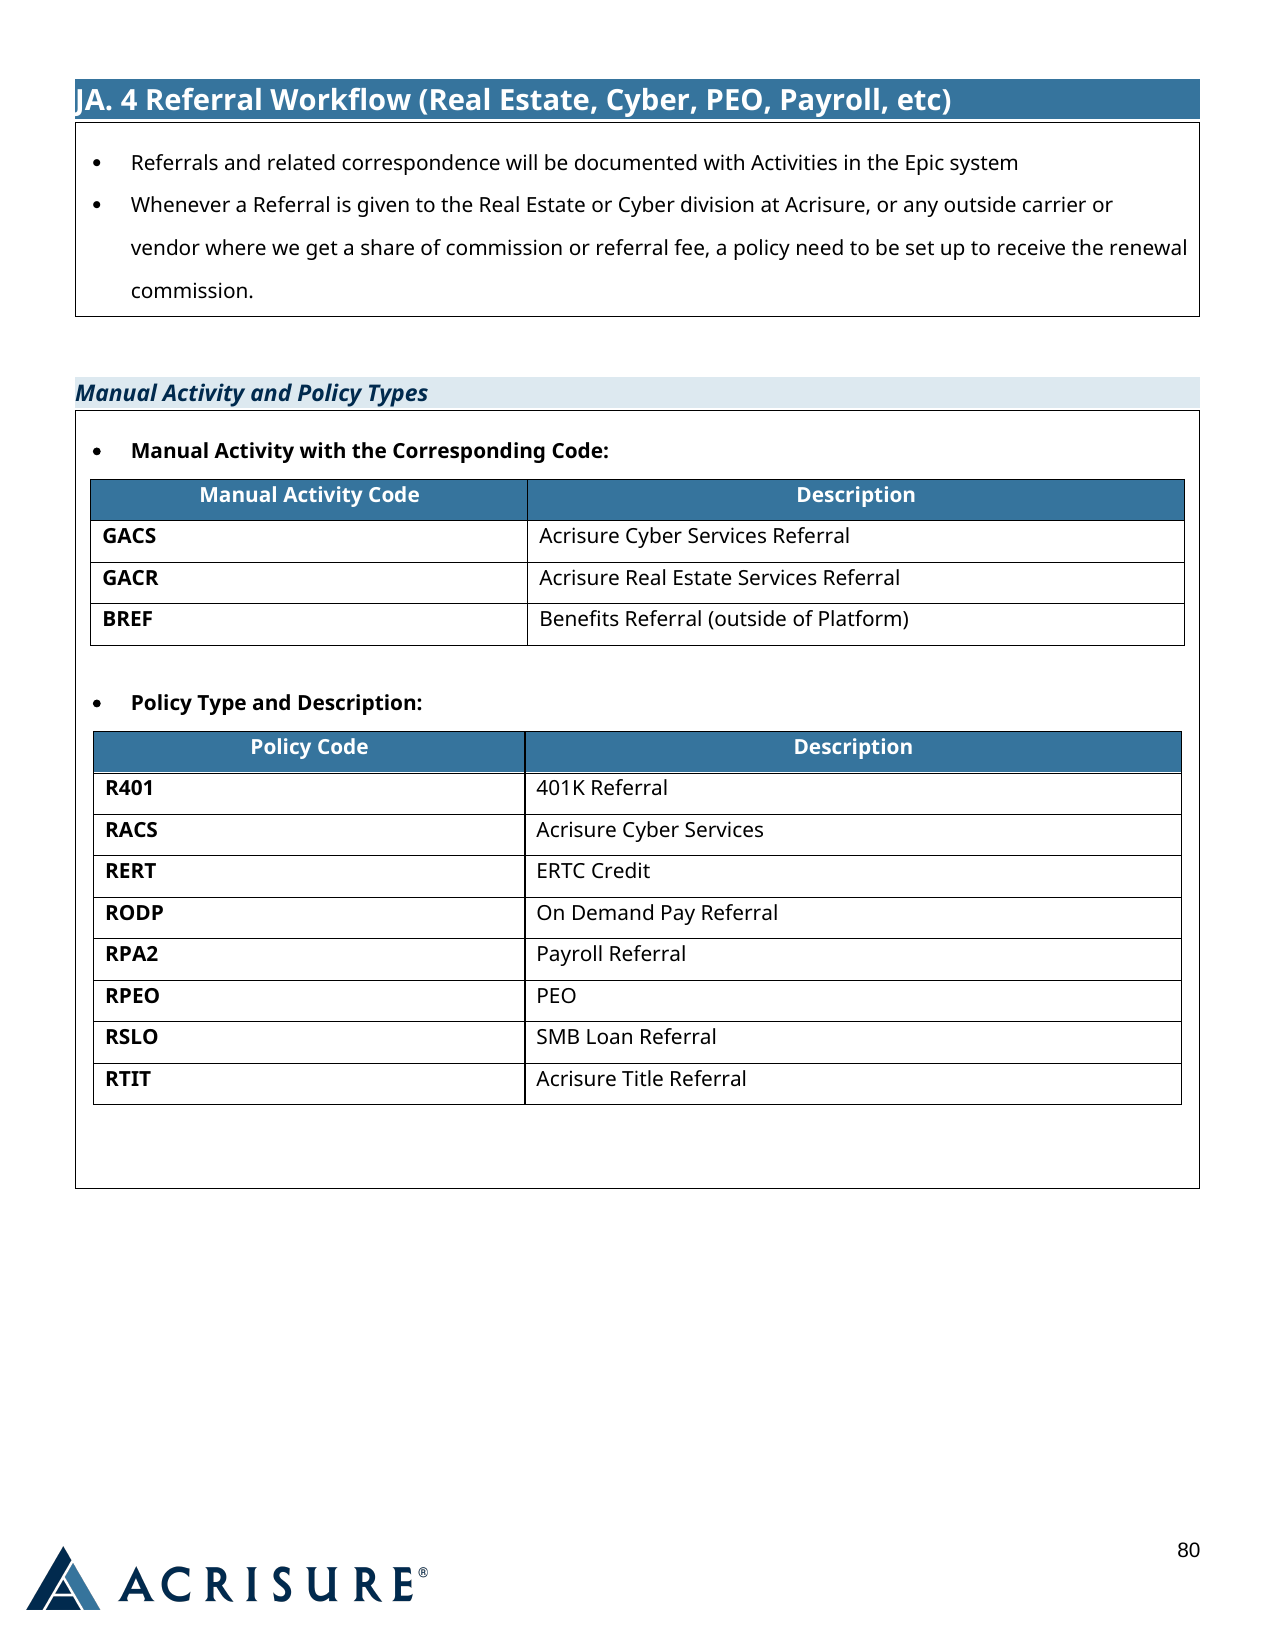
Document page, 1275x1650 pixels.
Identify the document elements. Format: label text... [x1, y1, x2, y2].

table_header Manual Activity with the Corresponding Code: Policy Type and Description: [76, 411, 1199, 1188]
subtitle JA. 4 Referral Workflow (Real Estate, Cyber, PEO, Payroll, etc) [75, 79, 1200, 119]
table_header Referrals and related correspondence will be documented with Activities in the Epic system Whenever a Referral is given to the Real Estate or Cyber division at Acrisure, or any outside carrier or vendor where we get a share of commission or referral fee, a policy need to be set up to receive the renewal commission. [76, 123, 1199, 316]
subtitle Manual Activity and Policy Types [75, 377, 1200, 408]
picture [26, 1546, 428, 1610]
